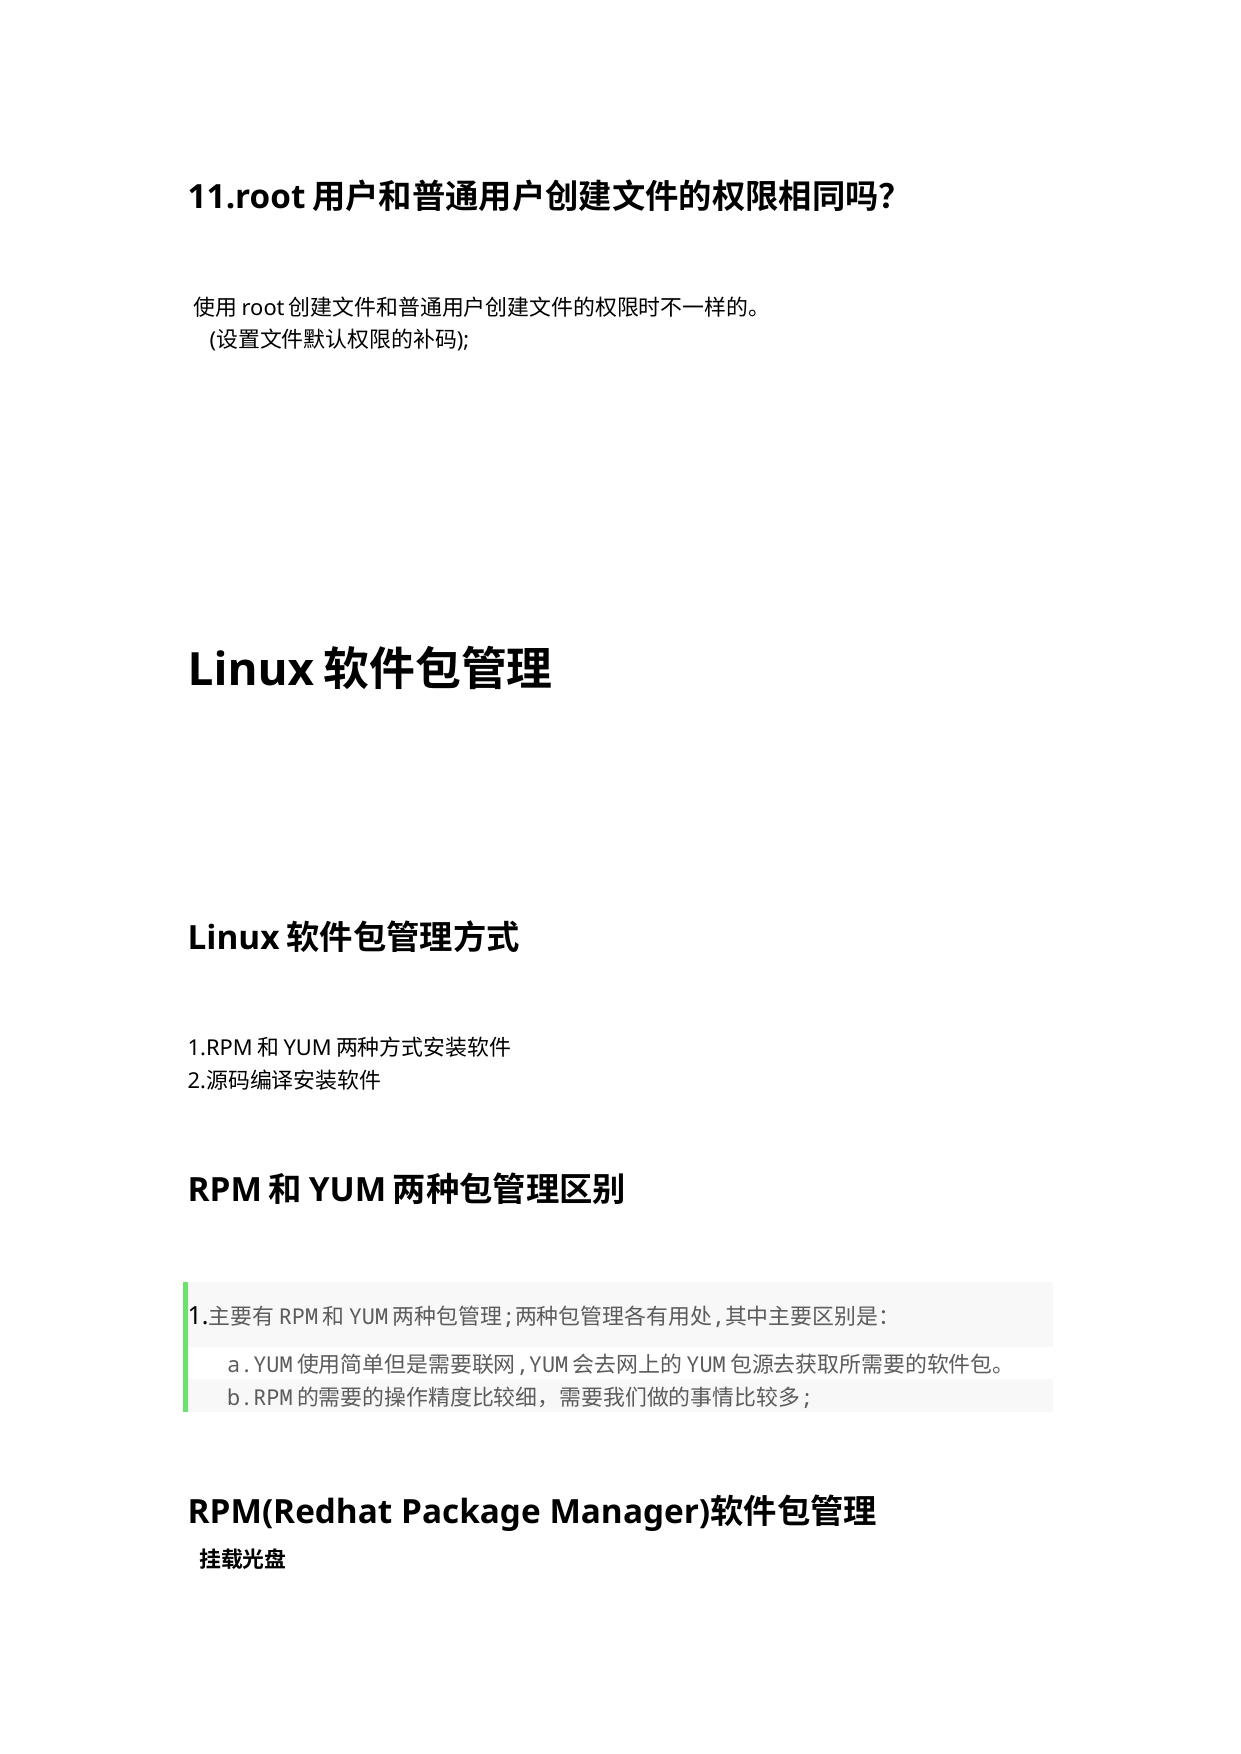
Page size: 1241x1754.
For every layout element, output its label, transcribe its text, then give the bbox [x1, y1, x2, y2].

text 1.RPM和YUM两种方式安装软件 [187, 1030, 1053, 1062]
subtitle Linux软件包管理 [187, 617, 1053, 715]
subtitle Linux软件包管理方式 [187, 902, 1053, 967]
text 使用root创建文件和普通用户创建文件的权限时不一样的。 [187, 289, 1053, 322]
text 挂载光盘 [187, 1542, 1053, 1574]
text a.YUM使用简单但是需要联网,YUM会去网上的YUM包源去获取所需要的软件包。 [188, 1347, 1053, 1379]
text b.RPM的需要的操作精度比较细，需要我们做的事情比较多; [188, 1379, 1053, 1412]
subtitle RPM和YUM两种包管理区别 [187, 1154, 1053, 1219]
text (设置文件默认权限的补码); [187, 322, 1053, 354]
text 1.主要有RPM和YUM两种包管理;两种包管理各有用处,其中主要区别是： [188, 1282, 1053, 1347]
text RPM(Redhat Package Manager)软件包管理 [187, 1477, 1053, 1542]
subtitle 11.root用户和普通用户创建文件的权限相同吗？ [187, 162, 1053, 227]
text 2.源码编译安装软件 [187, 1062, 1053, 1095]
